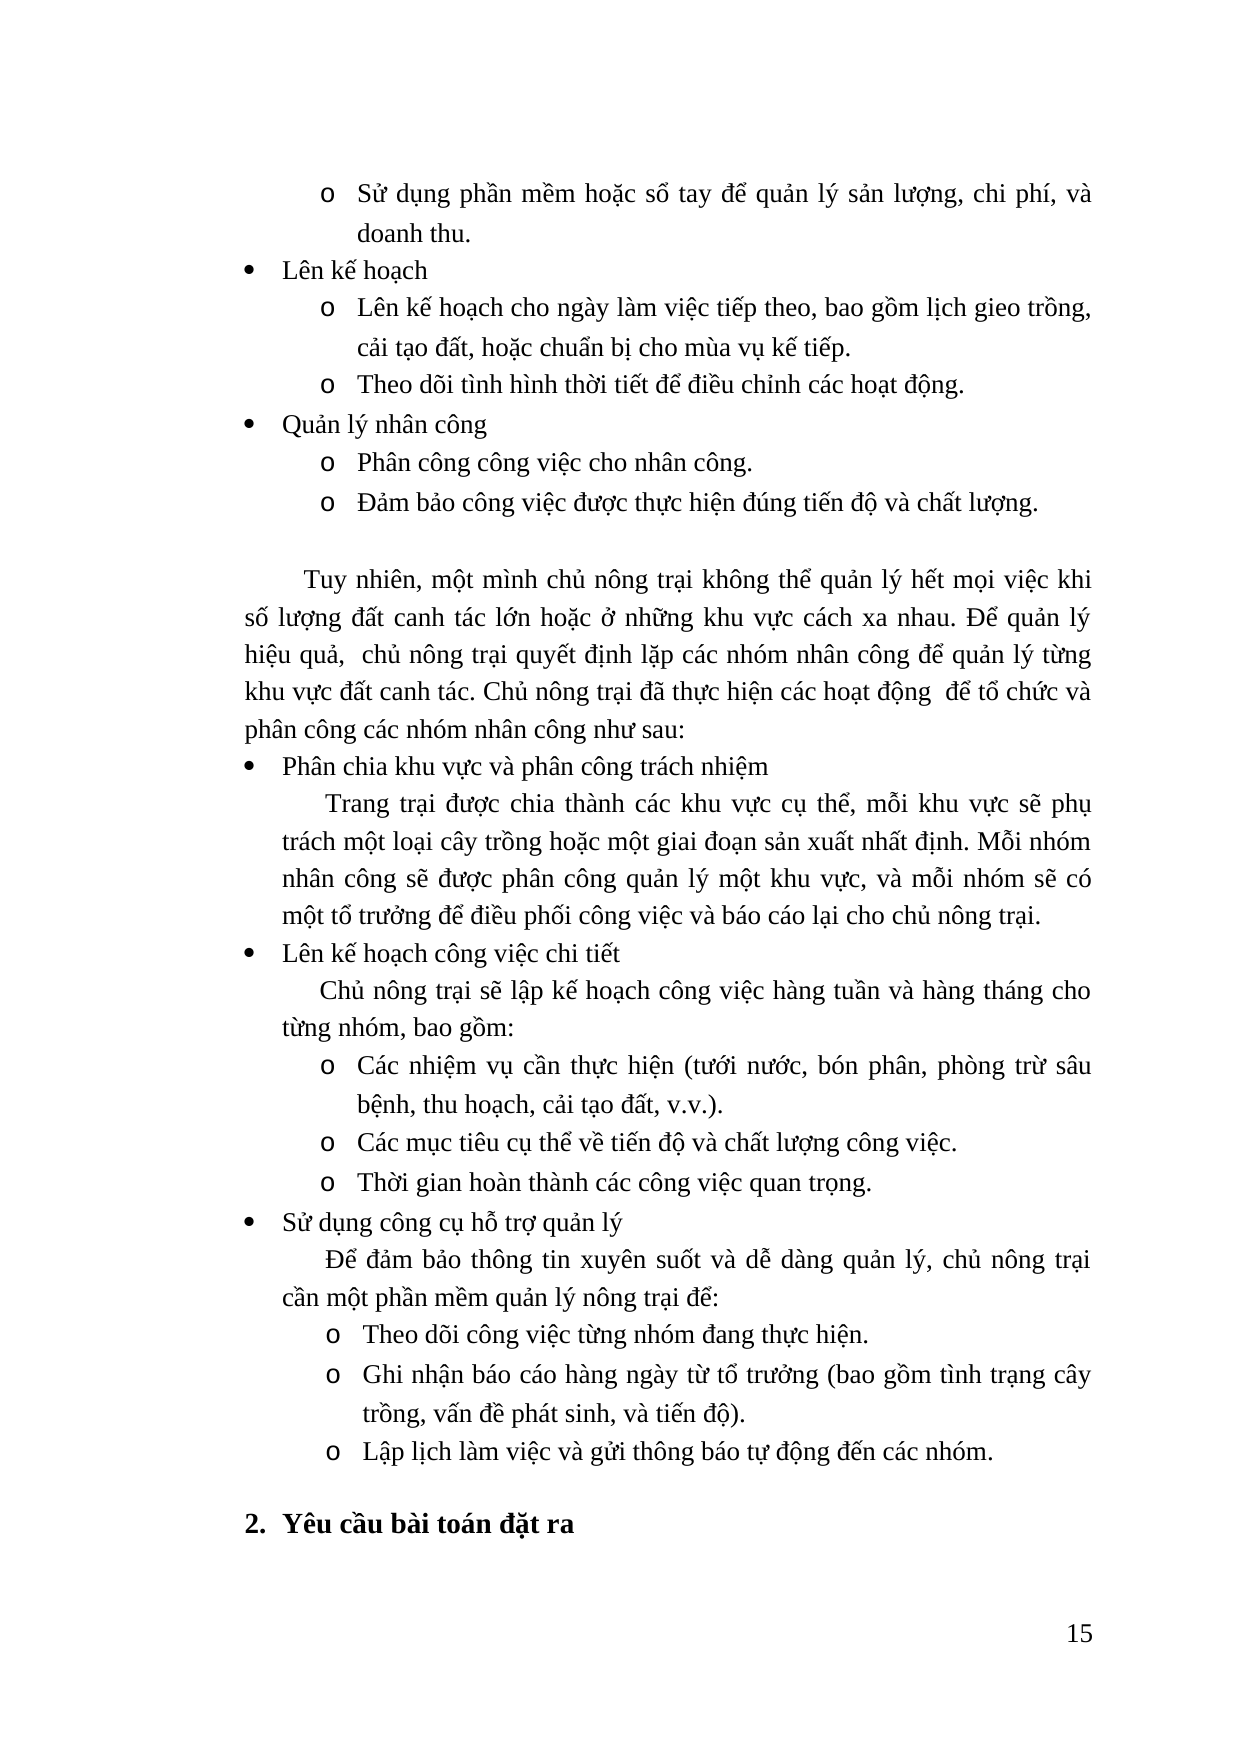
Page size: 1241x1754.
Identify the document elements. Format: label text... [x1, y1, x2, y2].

list Các mục tiêu cụ thể về tiến độ và chất lượng công việc. [319, 1126, 1093, 1159]
list Lập lịch làm việc và gửi thông báo tự động đến các nhóm. [325, 1435, 1093, 1468]
list Thời gian hoàn thành các công việc quan trọng. [319, 1166, 1093, 1199]
list Phân chia khu vực và phân công trách nhiệm [244, 750, 1093, 781]
list Các nhiệm vụ cần thực hiện (tưới nước, bón phân, phòng trừ sâu bệnh, thu hoạch, cải tạo đất, v.v.). [319, 1049, 1093, 1119]
list Ghi nhận báo cáo hàng ngày từ tổ trưởng (bao gồm tình trạng cây trồng, vấn đề phát sinh, và tiến độ). [325, 1358, 1093, 1429]
text Chủ nông trại sẽ lập kế hoạch công việc hàng tuần và hàng tháng cho từng nhóm, bao gồm: [282, 974, 1093, 1043]
list Sử dụng phần mềm hoặc sổ tay để quản lý sản lượng, chi phí, và doanh thu. [319, 177, 1093, 248]
text Trang trại được chia thành các khu vực cụ thể, mỗi khu vực sẽ phụ trách một loại cây trồng hoặc một giai đoạn sản xuất nhất định. Mỗi nhóm nhân công sẽ được phân công quản lý một khu vực, và mỗi nhóm sẽ có một tổ trưởng để điều phối công việc và báo cáo lại cho chủ nông trại. [282, 787, 1093, 931]
list Theo dõi tình hình thời tiết để điều chỉnh các hoạt động. [319, 368, 1093, 402]
text Để đảm bảo thông tin xuyên suốt và dễ dàng quản lý, chủ nông trại cần một phần mềm quản lý nông trại để: [282, 1243, 1093, 1312]
list Lên kế hoạch công việc chi tiết [244, 937, 1093, 968]
list Đảm bảo công việc được thực hiện đúng tiến độ và chất lượng. [319, 486, 1093, 519]
list Theo dõi công việc từng nhóm đang thực hiện. [325, 1318, 1093, 1351]
list Quản lý nhân công [244, 408, 1093, 440]
list Phân công công việc cho nhân công. [319, 446, 1093, 479]
subtitle Yêu cầu bài toán đặt ra [244, 1506, 1093, 1540]
text Tuy nhiên, một mình chủ nông trại không thể quản lý hết mọi việc khi số lượng đất canh tác lớn hoặc ở những khu vực cách xa nhau. Để quản lý hiệu quả, chủ nông trại quyết định lặp các nhóm nhân công để quản lý từng khu vực đất canh tác. Chủ nông trại đã thực hiện các hoạt động để tổ chức và phân công các nhóm nhân công như sau: [244, 563, 1093, 744]
list Lên kế hoạch cho ngày làm việc tiếp theo, bao gồm lịch gieo trồng, cải tạo đất, hoặc chuẩn bị cho mùa vụ kế tiếp. [319, 292, 1093, 362]
list Sử dụng công cụ hỗ trợ quản lý [244, 1206, 1093, 1237]
list Lên kế hoạch [244, 254, 1093, 285]
